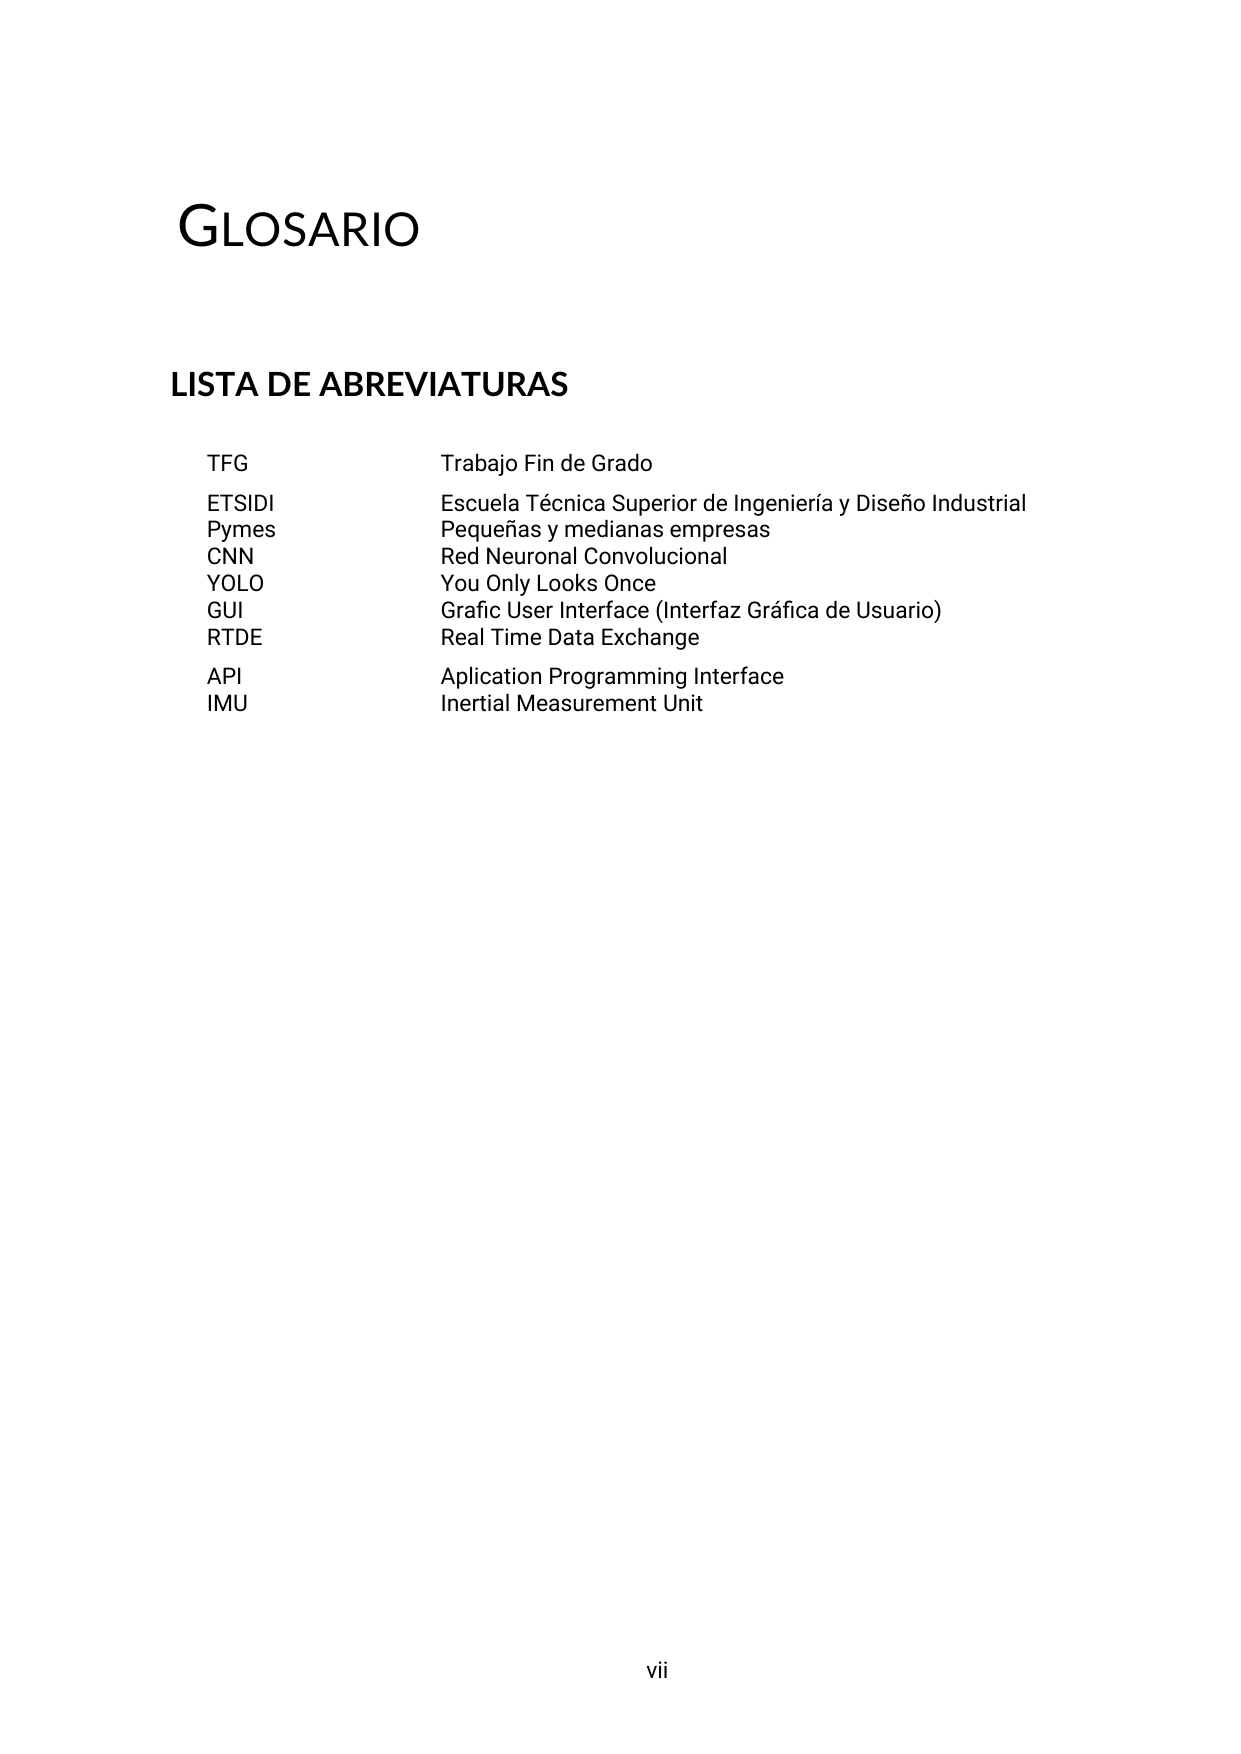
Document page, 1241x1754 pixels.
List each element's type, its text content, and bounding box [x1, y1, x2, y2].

table_cell Aplication Programming Interface Inertial Measurement Unit [429, 664, 1059, 730]
table_cell API IMU [195, 664, 429, 730]
table_header Trabajo Fin de Grado [429, 450, 1059, 490]
table_cell Escuela Técnica Superior de Ingeniería y Diseño Industrial Pequeñas y medianas empresas Red Neuronal Convolucional You Only Looks Once Grafic User Interface (Interfaz Gráfica de Usuario) Real Time Data Exchange [429, 490, 1059, 663]
table_cell ETSIDI Pymes CNN YOLO GUI RTDE [195, 490, 429, 663]
text Glosario [177, 189, 1063, 259]
subtitle LISTA DE ABREVIATURAS [170, 363, 1063, 403]
table_header TFG [195, 450, 429, 490]
